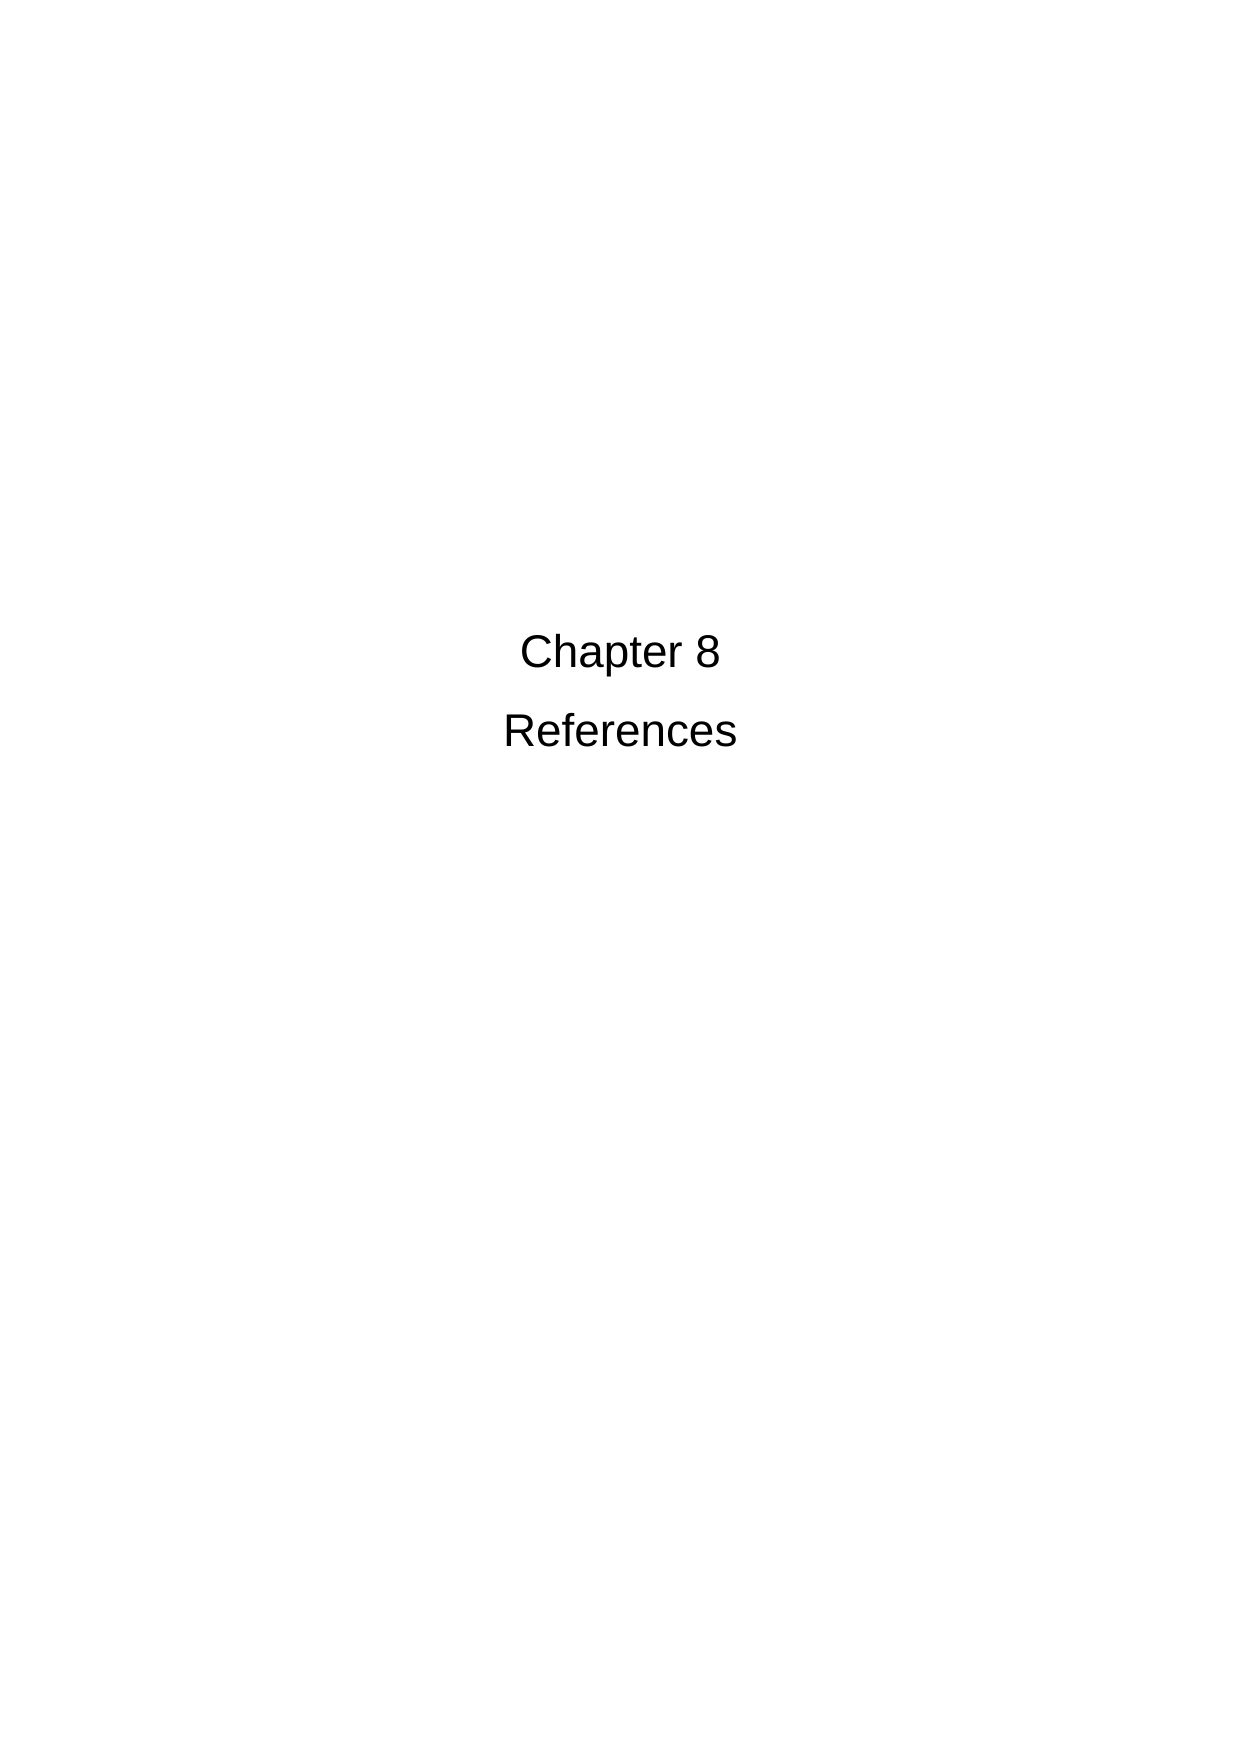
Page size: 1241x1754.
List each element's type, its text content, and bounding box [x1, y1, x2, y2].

text Chapter 8 [150, 624, 1090, 677]
subtitle References [150, 703, 1090, 756]
